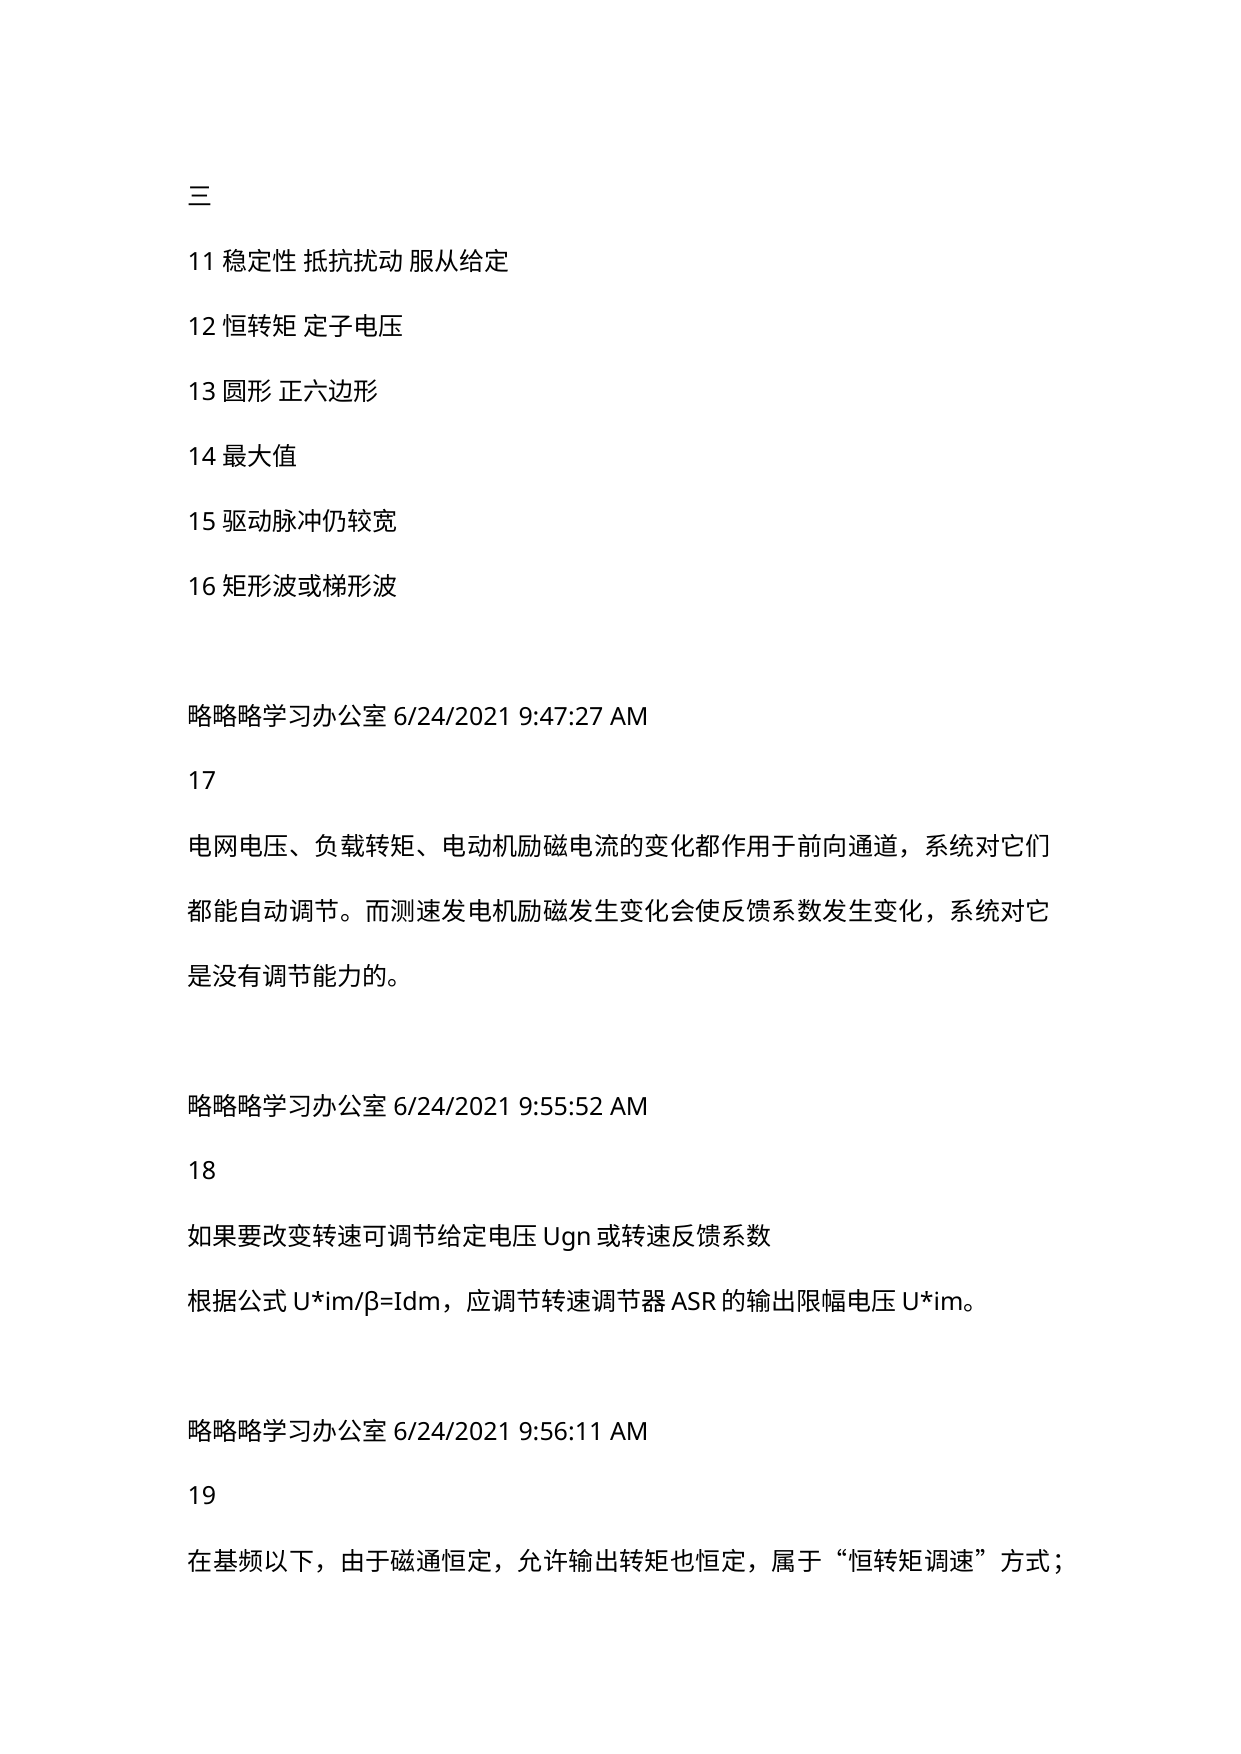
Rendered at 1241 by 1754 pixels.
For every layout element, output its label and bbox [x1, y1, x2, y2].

text [187, 162, 1053, 1592]
